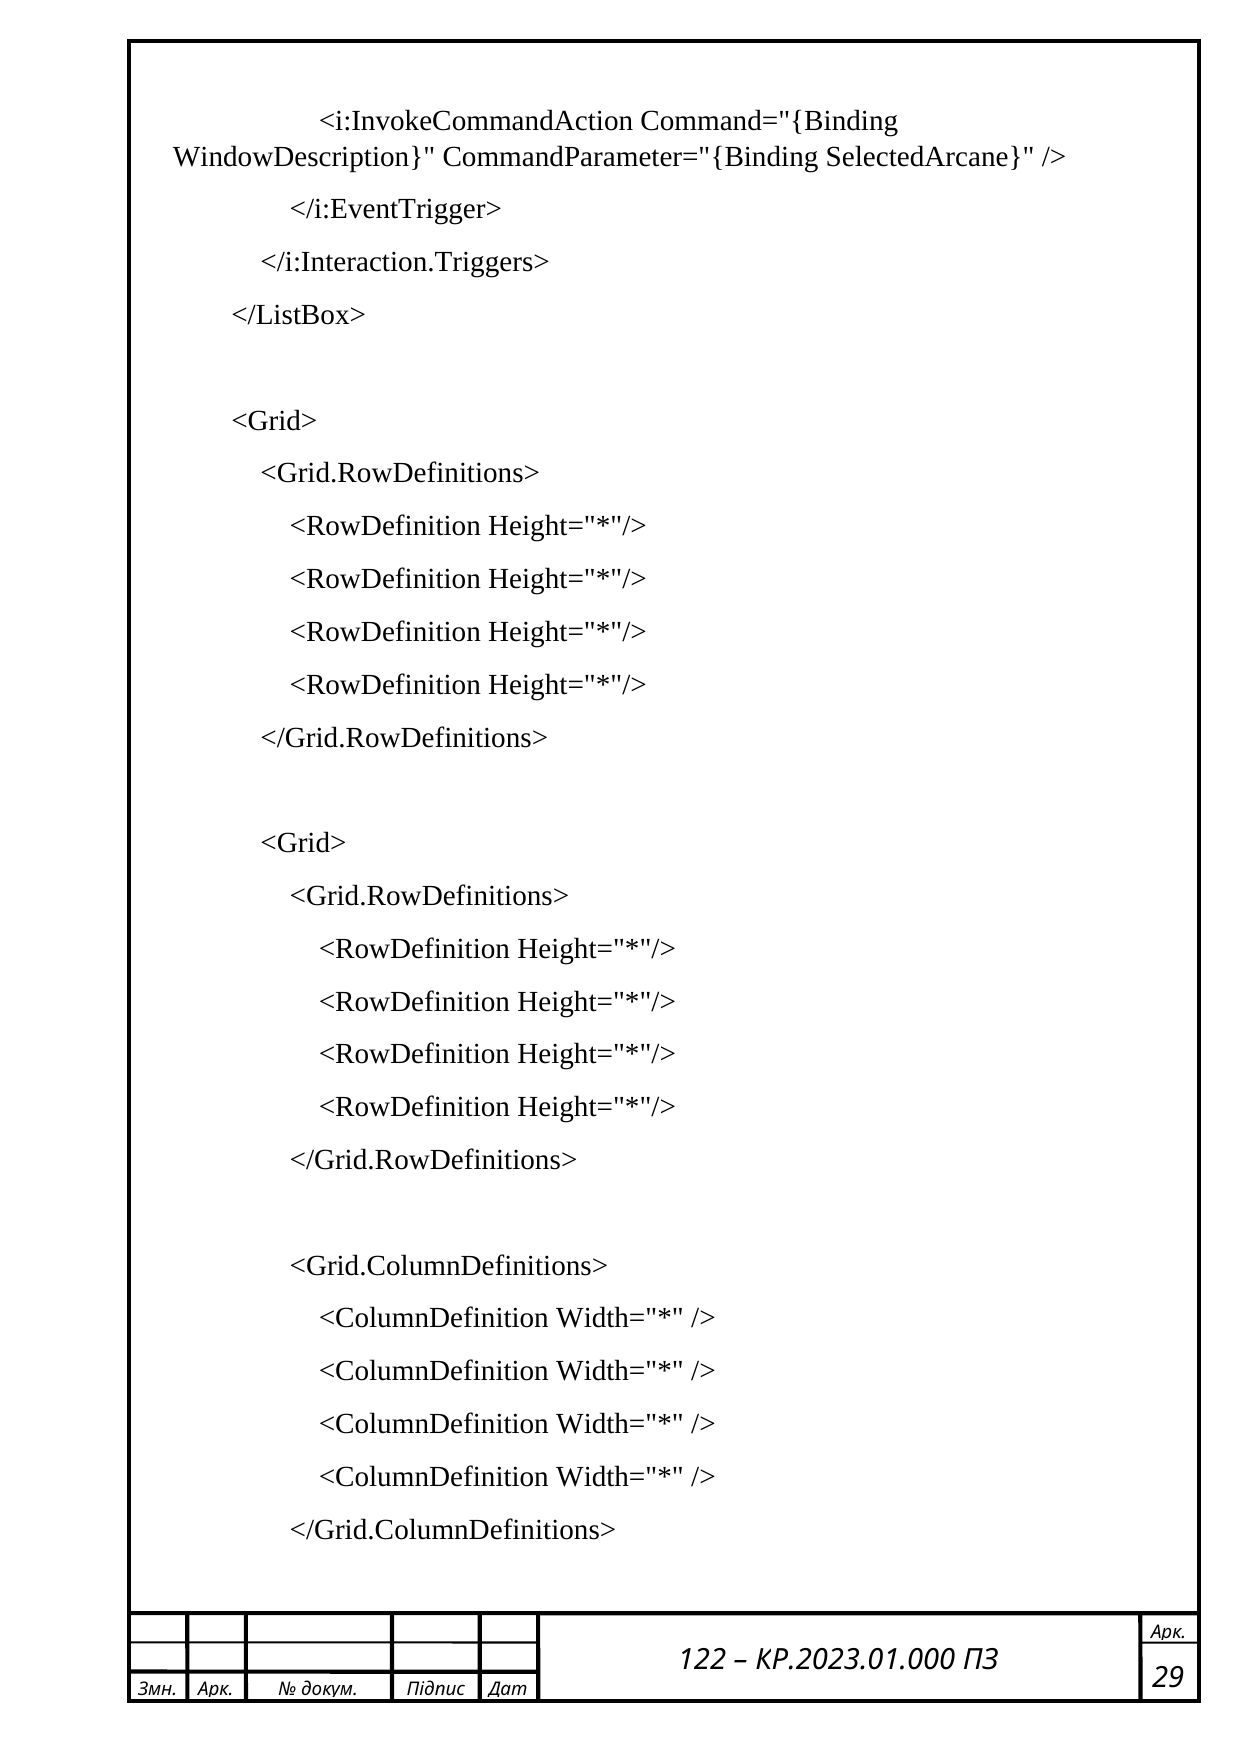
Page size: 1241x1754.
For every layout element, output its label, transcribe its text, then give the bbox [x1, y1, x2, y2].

text <RowDefinition Height="*"/> [173, 1089, 1152, 1123]
text <RowDefinition Height="*"/> [173, 508, 1152, 542]
text <RowDefinition Height="*"/> [173, 667, 1152, 700]
text <RowDefinition Height="*"/> [173, 614, 1152, 648]
text <Grid> [173, 403, 1152, 436]
text <Grid.RowDefinitions> [173, 878, 1152, 912]
text <Grid> [173, 825, 1152, 859]
text <ColumnDefinition Width="*" /> [173, 1459, 1152, 1493]
text <RowDefinition Height="*"/> [173, 984, 1152, 1017]
text <Grid.RowDefinitions> [173, 456, 1152, 489]
text <Grid.ColumnDefinitions> [173, 1248, 1152, 1281]
text <RowDefinition Height="*"/> [173, 561, 1152, 595]
text </Grid.ColumnDefinitions> [173, 1512, 1152, 1545]
text <RowDefinition Height="*"/> [173, 1037, 1152, 1070]
text <RowDefinition Height="*"/> [173, 931, 1152, 964]
text </Grid.RowDefinitions> [173, 720, 1152, 753]
text </Grid.RowDefinitions> [173, 1142, 1152, 1176]
text <ColumnDefinition Width="*" /> [173, 1406, 1152, 1440]
text </i:EventTrigger> [173, 192, 1152, 225]
text </i:Interaction.Triggers> [173, 244, 1152, 278]
text </ListBox> [173, 297, 1152, 331]
text <i:InvokeCommandAction Command="{Binding WindowDescription}" CommandParameter="{Binding SelectedArcane}" /> [173, 103, 1152, 172]
text <ColumnDefinition Width="*" /> [173, 1301, 1152, 1334]
text <ColumnDefinition Width="*" /> [173, 1353, 1152, 1387]
